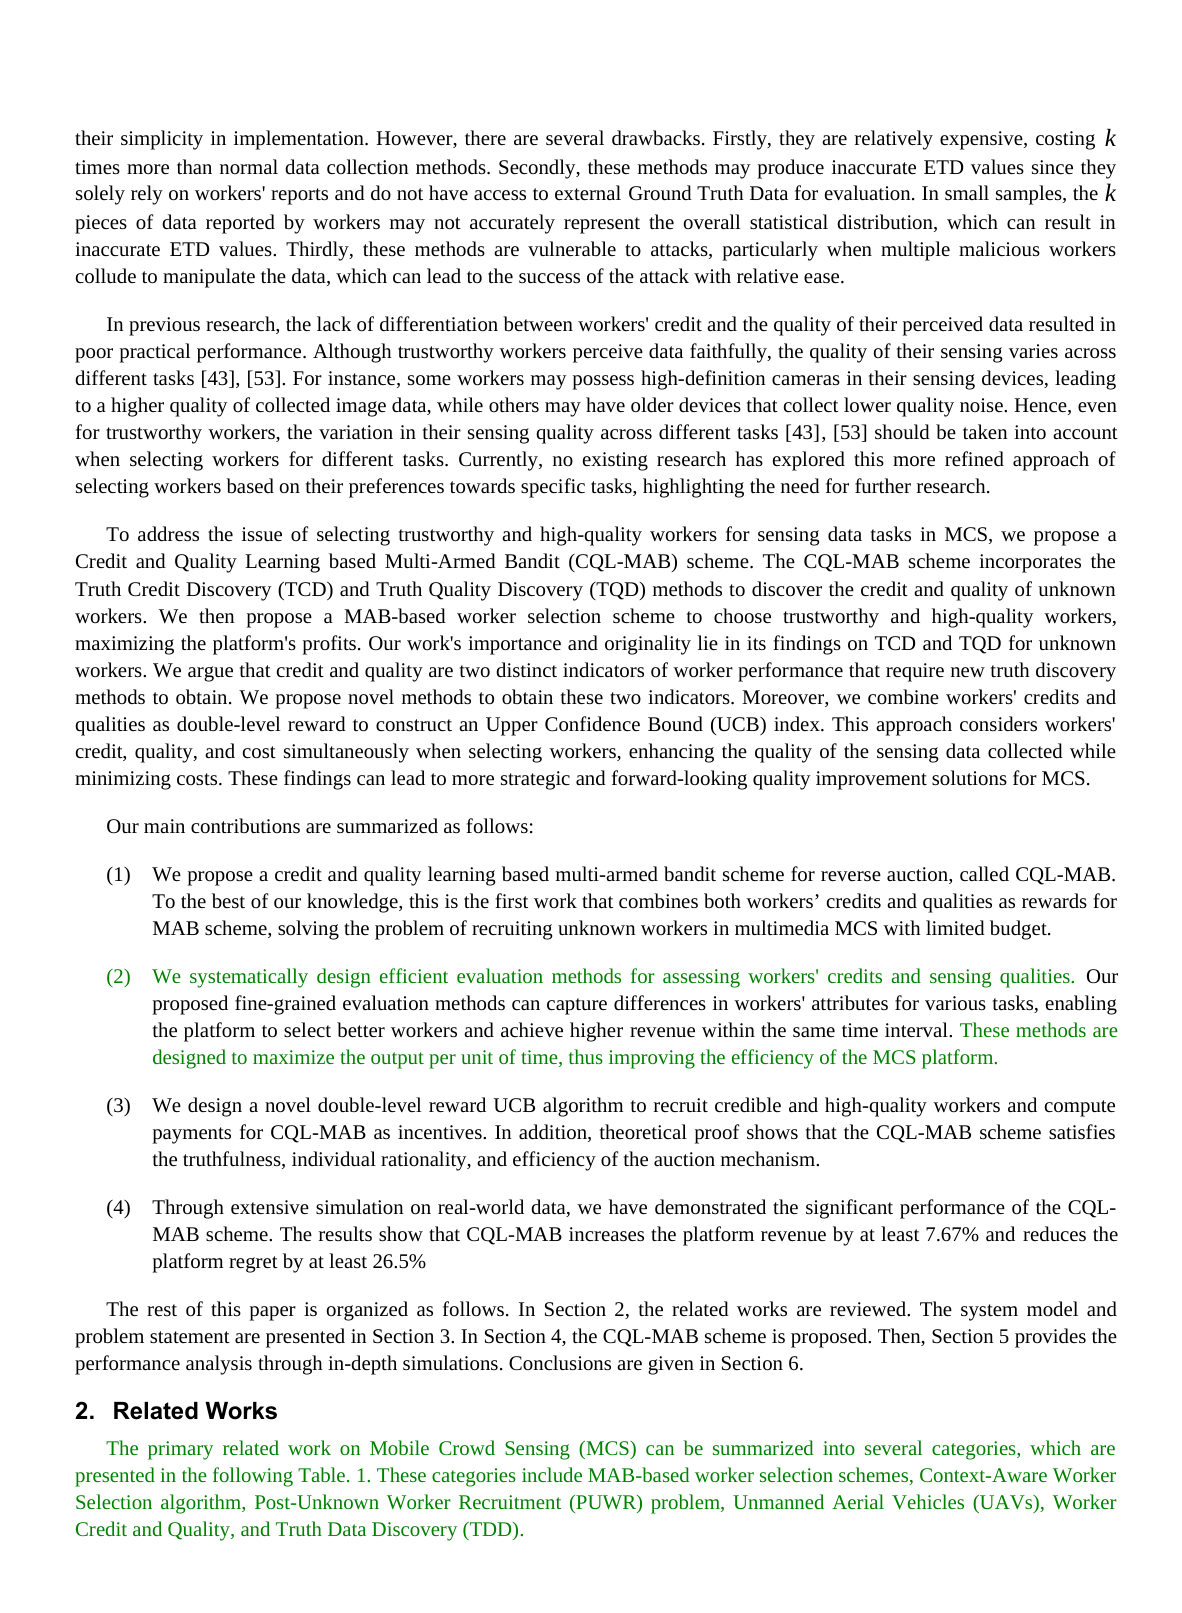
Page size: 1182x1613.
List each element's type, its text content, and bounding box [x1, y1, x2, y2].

subtitle Related Works [75, 1397, 1118, 1424]
text To address the issue of selecting trustworthy and high-quality workers for sensing data tasks in MCS, we propose a Credit and Quality Learning based Multi-Armed Bandit (CQL-MAB) scheme. The CQL-MAB scheme incorporates the Truth Credit Discovery (TCD) and Truth Quality Discovery (TQD) methods to discover the credit and quality of unknown workers. We then propose a MAB-based worker selection scheme to choose trustworthy and high-quality workers, maximizing the platform's profits. Our work's importance and originality lie in its findings on TCD and TQD for unknown workers. We argue that credit and quality are two distinct indicators of worker performance that require new truth discovery methods to obtain. We propose novel methods to obtain these two indicators. Moreover, we combine workers' credits and qualities as double-level reward to construct an Upper Confidence Bound (UCB) index. This approach considers workers' credit, quality, and cost simultaneously when selecting workers, enhancing the quality of the sensing data collected while minimizing costs. These findings can lead to more strategic and forward-looking quality improvement solutions for MCS. [75, 519, 1118, 790]
list We systematically design efficient evaluation methods for assessing workers' credits and sensing qualities. Our proposed fine-grained evaluation methods can capture differences in workers' attributes for various tasks, enabling the platform to select better workers and achieve higher revenue within the same time interval. These methods are designed to maximize the output per unit of time, thus improving the efficiency of the MCS platform. [106, 961, 1118, 1069]
list We propose a credit and quality learning based multi-armed bandit scheme for reverse auction, called CQL-MAB. To the best of our knowledge, this is the first work that combines both workers’ credits and qualities as rewards for MAB scheme, solving the problem of recruiting unknown workers in multimedia MCS with limited budget. [106, 859, 1118, 940]
text The rest of this paper is organized as follows. In Section 2, the related works are reviewed. The system model and problem statement are presented in Section 3. In Section 4, the CQL-MAB scheme is proposed. Then, Section 5 provides the performance analysis through in-depth simulations. Conclusions are given in Section 6. [75, 1294, 1118, 1377]
text The primary related work on Mobile Crowd Sensing (MCS) can be summarized into several categories, which are presented in the following Table. 1. These categories include MAB-based worker selection schemes, Context-Aware Worker Selection algorithm, Post-Unknown Worker Recruitment (PUWR) problem, Unmanned Aerial Vehicles (UAVs), Worker Credit and Quality, and Truth Data Discovery (TDD). [75, 1433, 1118, 1541]
text Our main contributions are summarized as follows: [75, 811, 1118, 838]
list Through extensive simulation on real-world data, we have demonstrated the significant performance of the CQL-MAB scheme. The results show that CQL-MAB increases the platform revenue by at least 7.67% and reduces the platform regret by at least 26.5% [106, 1192, 1118, 1273]
text In previous research, the lack of differentiation between workers' credit and the quality of their perceived data resulted in poor practical performance. Although trustworthy workers perceive data faithfully, the quality of their sensing varies across different tasks [43], [53]. For instance, some workers may possess high-definition cameras in their sensing devices, leading to a higher quality of collected image data, while others may have older devices that collect lower quality noise. Hence, even for trustworthy workers, the variation in their sensing quality across different tasks [43], [53] should be taken into account when selecting workers for different tasks. Currently, no existing research has explored this more refined approach of selecting workers based on their preferences towards specific tasks, highlighting the need for further research. [75, 309, 1118, 498]
list We design a novel double-level reward UCB algorithm to recruit credible and high-quality workers and compute payments for CQL-MAB as incentives. In addition, theoretical proof shows that the CQL-MAB scheme satisfies the truthfulness, individual rationality, and efficiency of the auction mechanism. [106, 1090, 1118, 1171]
